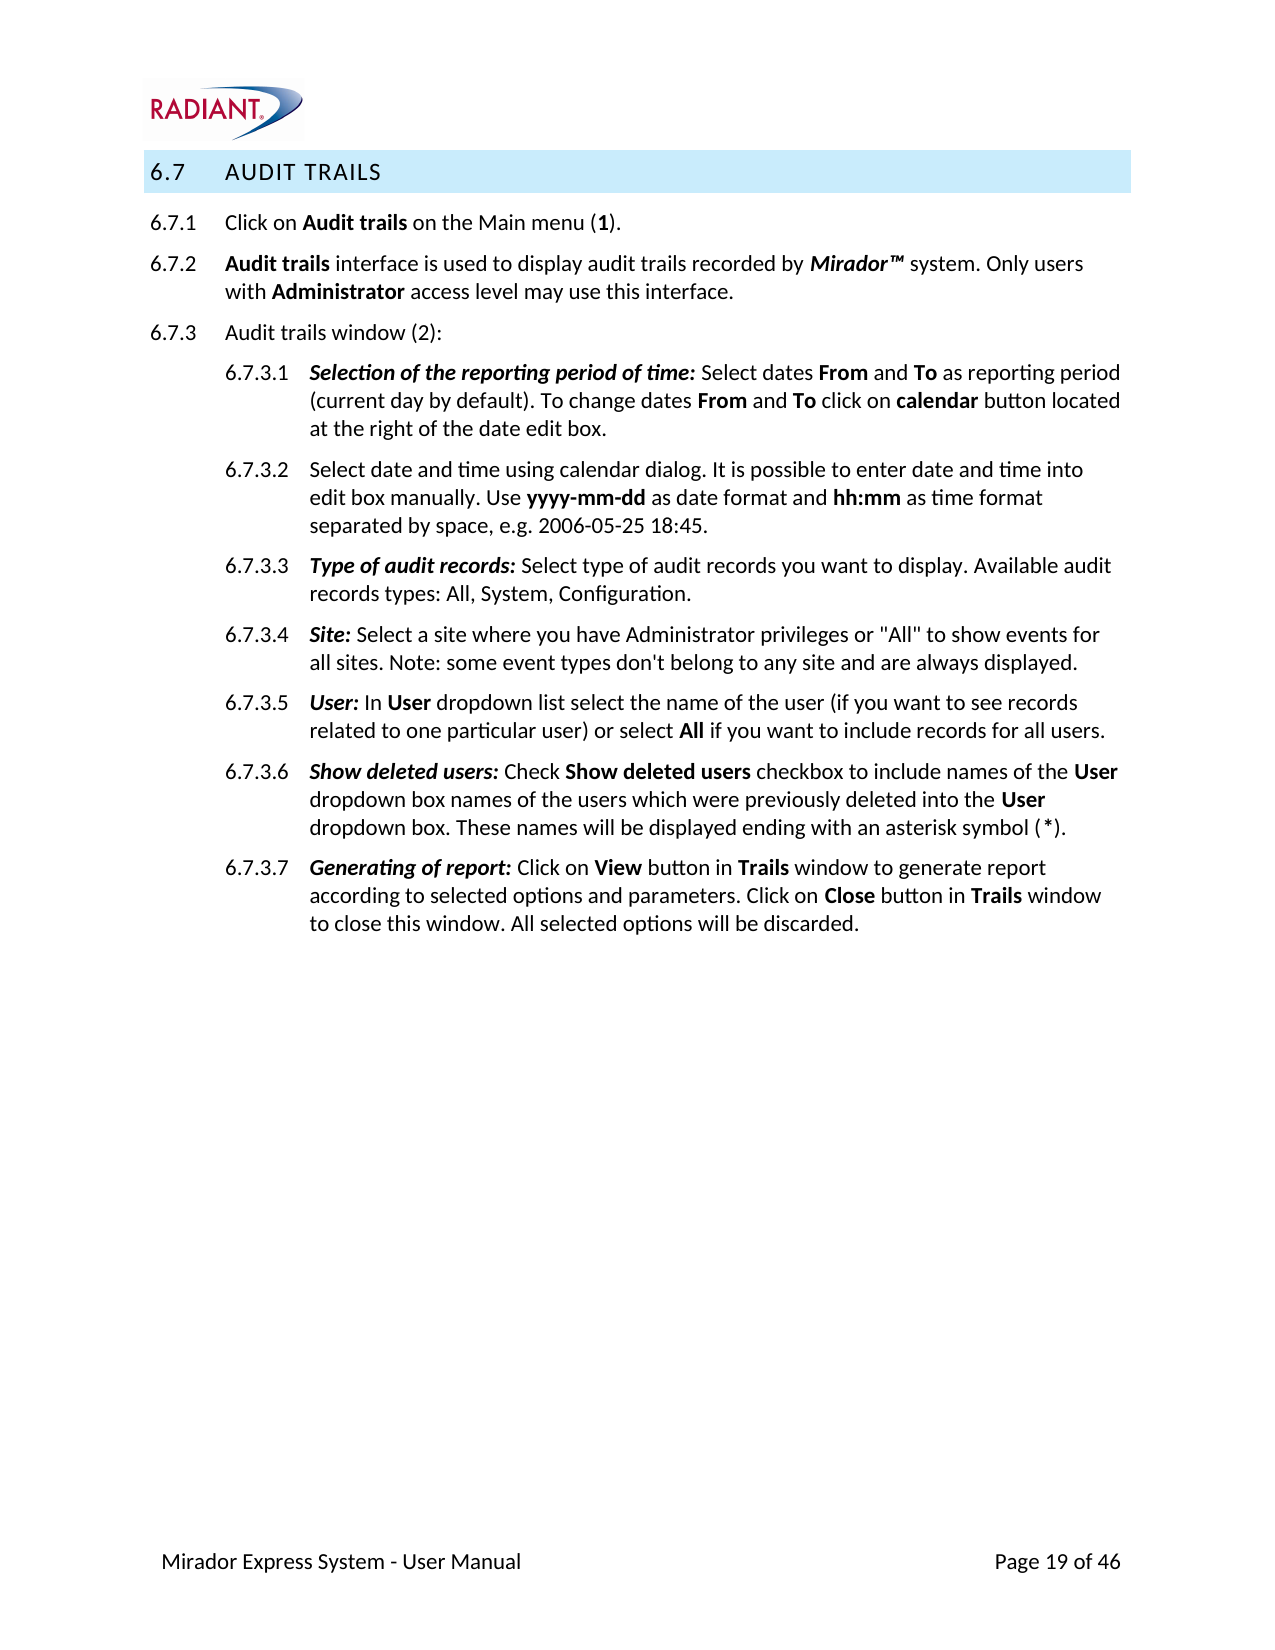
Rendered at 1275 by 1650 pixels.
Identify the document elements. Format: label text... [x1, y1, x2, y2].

list Site: Select a site where you have Administrator privileges or "All" to show events for all sites. Note: some event types don't belong to any site and are always displayed. [225, 620, 1125, 676]
list Selection of the reporting period of time: Select dates From and To as reporting period (current day by default). To change dates From and To click on calendar button located at the right of the date edit box. [225, 358, 1125, 442]
list User: In User dropdown list select the name of the user (if you want to see records related to one particular user) or select All if you want to include records for all users. [225, 688, 1125, 744]
list Type of audit records: Select type of audit records you want to display. Available audit records types: All, System, Configuration. [225, 551, 1125, 607]
list Show deleted users: Check Show deleted users checkbox to include names of the User dropdown box names of the users which were previously deleted into the User dropdown box. These names will be displayed ending with an asterisk symbol (*). [225, 757, 1125, 841]
list Audit trails interface is used to display audit trails recorded by Mirador™ system. Only users with Administrator access level may use this interface. [150, 249, 1125, 305]
list Generating of report: Click on View button in Trails window to generate report according to selected options and parameters. Click on Close button in Trails window to close this window. All selected options will be discarded. [225, 853, 1125, 937]
picture [142, 78, 305, 141]
list Select date and time using calendar dialog. It is possible to enter date and time into edit box manually. Use yyyy-mm-dd as date format and hh:mm as time format separated by space, e.g. 2006-05-25 18:45. [225, 455, 1125, 539]
text 6.7 Audit trails [150, 156, 1125, 187]
list Click on Audit trails on the Main menu (1). [150, 208, 1125, 237]
list Audit trails window (2): [150, 318, 1125, 346]
